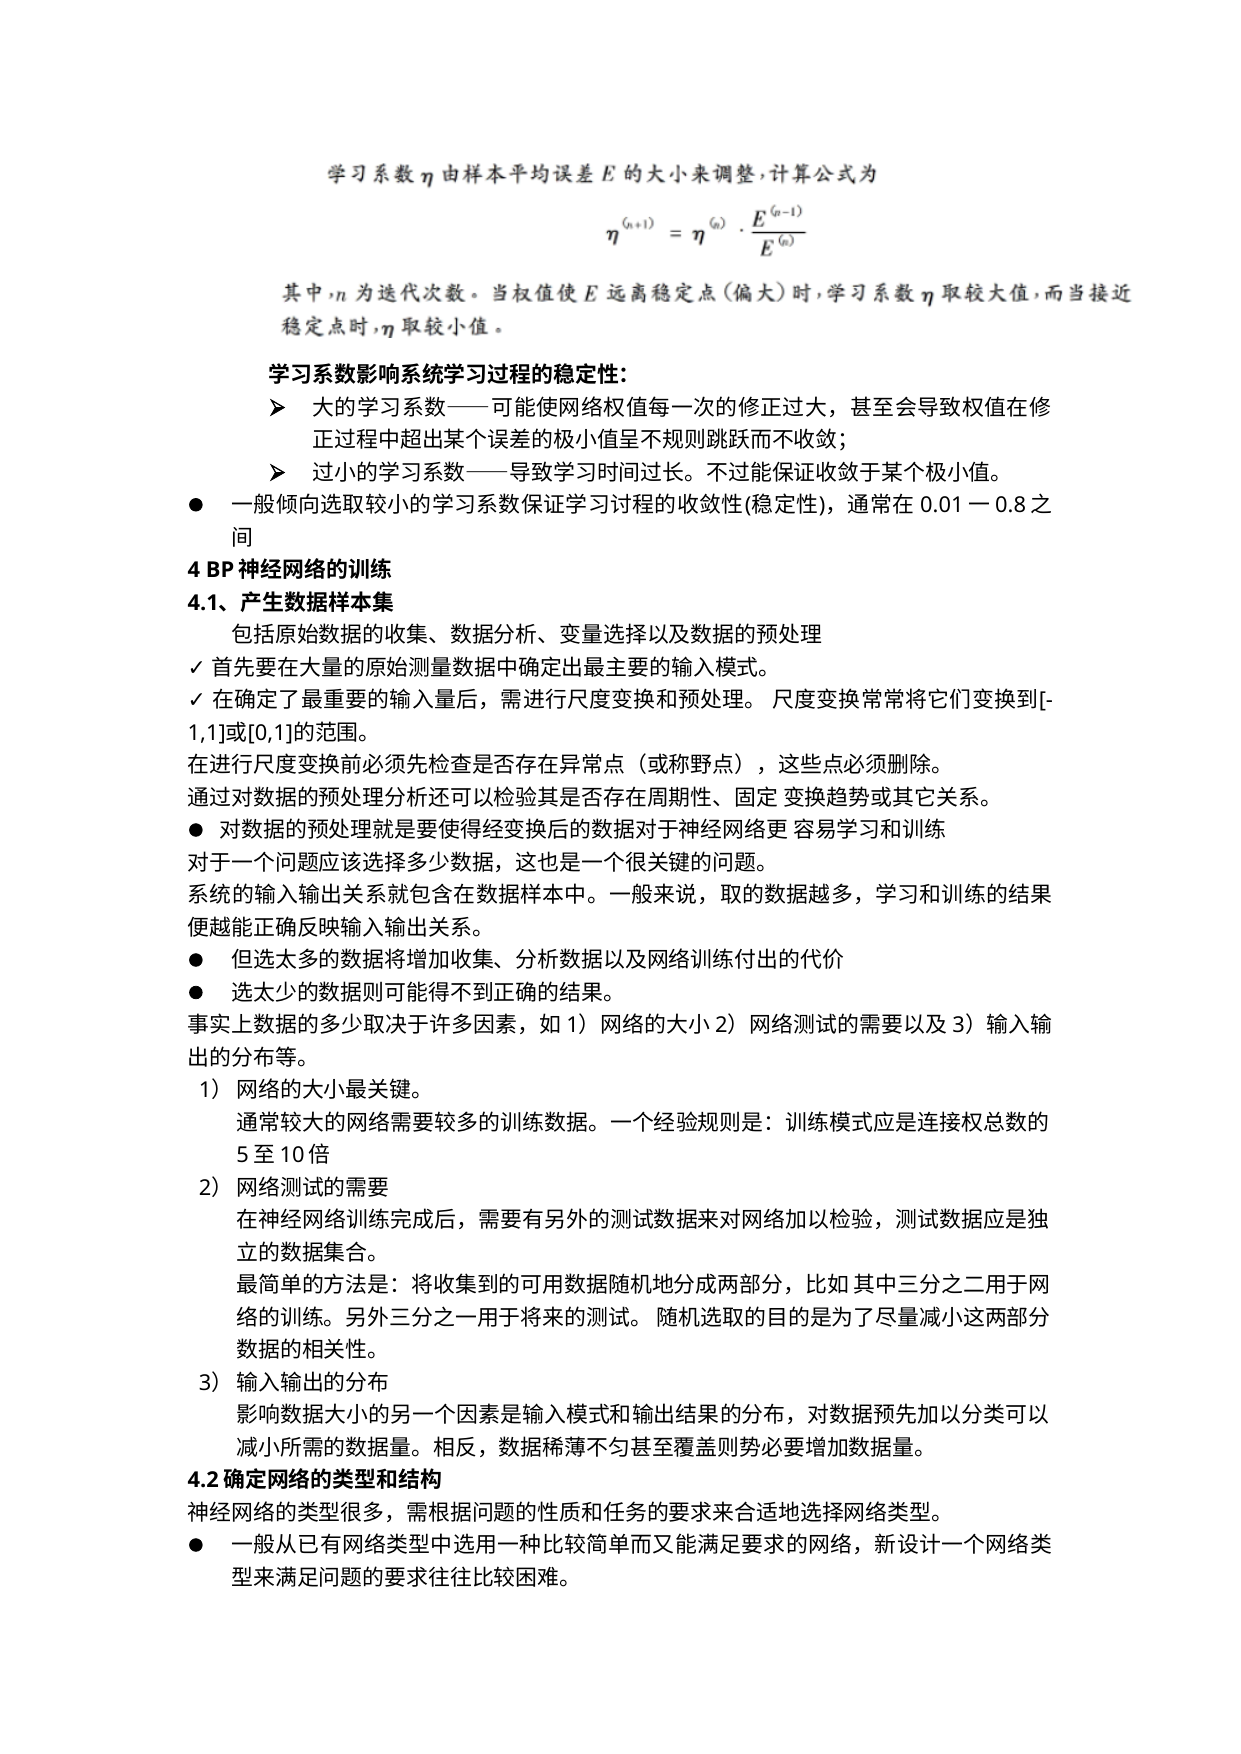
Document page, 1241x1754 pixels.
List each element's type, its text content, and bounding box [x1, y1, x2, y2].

list 输入输出的分布 [199, 1364, 1053, 1397]
text 4.1、产生数据样本集 [187, 584, 1053, 617]
text 对于一个问题应该选择多少数据，这也是一个很关键的问题。 [187, 844, 1053, 877]
text 神经网络的类型很多，需根据问题的性质和任务的要求来合适地选择网络类型。 [187, 1494, 1053, 1527]
list 通常较大的网络需要较多的训练数据。一个经验规则是：训练模式应是连接权总数的5至10倍 [236, 1104, 1053, 1169]
list 大的学习系数——可能使网络权值每一次的修正过大，甚至会导致权值在修正过程中超出某个误差的极小值呈不规则跳跃而不收敛； [269, 389, 1053, 454]
list 过小的学习系数——导致学习时间过长。不过能保证收敛于某个极小值。 [269, 454, 1053, 487]
list 学习系数影响系统学习过程的稳定性： [269, 357, 1053, 389]
list 选太少的数据则可能得不到正确的结果。 [187, 974, 1053, 1007]
list 一般倾向选取较小的学习系数保证学习讨程的收敛性(稳定性)，通常在 0.01一0.8之间 [187, 487, 1053, 552]
text 事实上数据的多少取决于许多因素，如1）网络的大小2）网络测试的需要以及3）输入输出的分布等。 [187, 1007, 1053, 1072]
list 影响数据大小的另一个因素是输入模式和输出结果的分布，对数据预先加以分类可以减小所需的数据量。相反，数据稀薄不匀甚至覆盖则势必要增加数据量。 [236, 1397, 1053, 1462]
list 在神经网络训练完成后，需要有另外的测试数据来对网络加以检验，测试数据应是独立的数据集合。 [236, 1202, 1053, 1267]
list 一般从已有网络类型中选用一种比较简单而又能满足要求的网络，新设计一个网络类型来满足问题的要求往往比较困难。 [187, 1527, 1053, 1592]
text 系统的输入输出关系就包含在数据样本中。一般来说，取的数据越多，学习和训练的结果便越能正确反映输入输出关系。 [187, 877, 1053, 942]
picture [268, 162, 1134, 338]
text ✓ 在确定了最重要的输入量后，需进行尺度变换和预处理。 尺度变换常常将它们变换到[-1,1]或[0,1]的范围。 [187, 682, 1053, 747]
list 但选太多的数据将增加收集、分析数据以及网络训练付出的代价 [187, 942, 1053, 974]
list 对数据的预处理就是要使得经变换后的数据对于神经网络更 容易学习和训练 [187, 812, 1053, 844]
text 包括原始数据的收集、数据分析、变量选择以及数据的预处理 [187, 617, 1053, 649]
text 4.2确定网络的类型和结构 [187, 1462, 1053, 1494]
list 网络测试的需要 [199, 1169, 1053, 1202]
text 在进行尺度变换前必须先检查是否存在异常点（或称野点），这些点必须删除。 [187, 747, 1053, 779]
text 通过对数据的预处理分析还可以检验其是否存在周期性、固定 变换趋势或其它关系。 [187, 779, 1053, 812]
list 最简单的方法是：将收集到的可用数据随机地分成两部分，比如 其中三分之二用于网络的训练。另外三分之一用于将来的测试。 随机选取的目的是为了尽量减小这两部分数据的相关性。 [236, 1267, 1053, 1364]
text ✓ 首先要在大量的原始测量数据中确定出最主要的输入模式。 [187, 649, 1053, 682]
text 4 BP神经网络的训练 [187, 552, 1053, 584]
list 网络的大小最关键。 [199, 1072, 1053, 1104]
